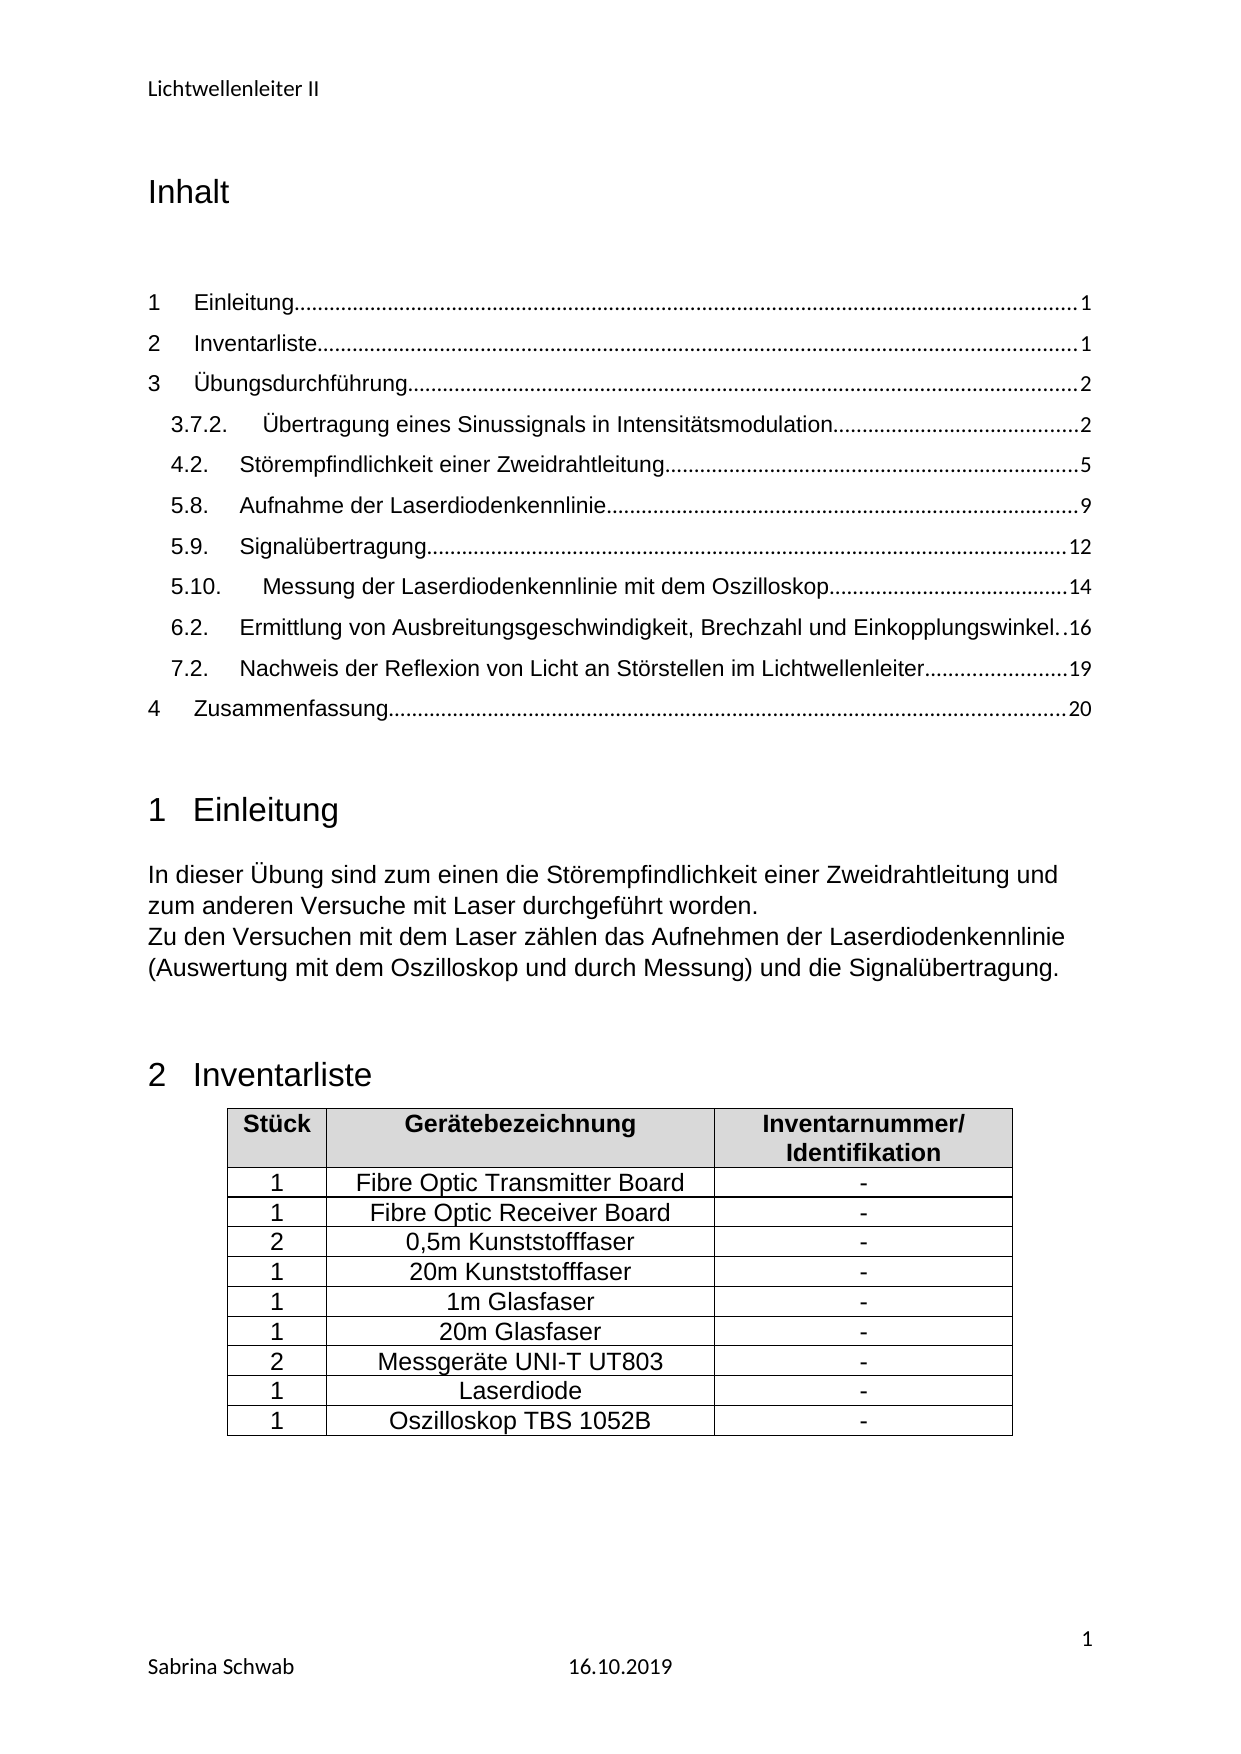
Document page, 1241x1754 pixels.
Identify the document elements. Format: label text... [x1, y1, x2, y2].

text In dieser Übung sind zum einen die Störempfindlichkeit einer Zweidrahtleitung und zum anderen Versuche mit Laser durchgeführt worden. Zu den Versuchen mit dem Laser zählen das Aufnehmen der Laserdiodenkennlinie (Auswertung mit dem Oszilloskop und durch Messung) und die Signalübertragung. [148, 860, 1093, 982]
table_cell - [715, 1376, 1012, 1405]
table_cell 2 [228, 1346, 326, 1375]
table_header Stück [228, 1109, 326, 1167]
subtitle Einleitung [148, 790, 1093, 828]
table_cell 0,5m Kunststofffaser [327, 1227, 714, 1256]
table_header Inventarnummer/Identifikation [715, 1109, 1012, 1167]
table_cell - [715, 1168, 1012, 1196]
table_cell 1 [228, 1198, 326, 1226]
table_cell Laserdiode [327, 1376, 714, 1405]
table_cell 1 [228, 1376, 326, 1405]
table_cell Fibre Optic Receiver Board [327, 1198, 714, 1226]
table_cell - [715, 1317, 1012, 1345]
table_cell 1 [228, 1317, 326, 1345]
table_cell - [715, 1406, 1012, 1435]
table_cell 20m Kunststofffaser [327, 1257, 714, 1286]
table_cell 1m Glasfaser [327, 1287, 714, 1316]
table_cell - [715, 1198, 1012, 1226]
table_cell 20m Glasfaser [327, 1317, 714, 1345]
table_cell Fibre Optic Transmitter Board [327, 1168, 714, 1196]
table_cell Oszilloskop TBS 1052B [327, 1406, 714, 1435]
table_cell 1 [228, 1287, 326, 1316]
table_cell 1 [228, 1168, 326, 1196]
subtitle Inventarliste [148, 1055, 1093, 1093]
table_cell - [715, 1346, 1012, 1375]
subtitle Inhalt [148, 173, 1093, 211]
table_cell Messgeräte UNI-T UT803 [327, 1346, 714, 1375]
table_cell 2 [228, 1227, 326, 1256]
table_cell - [715, 1257, 1012, 1286]
table_cell - [715, 1227, 1012, 1256]
table_cell 1 [228, 1257, 326, 1286]
table_cell 1 [228, 1406, 326, 1435]
table_cell - [715, 1287, 1012, 1316]
table_header Gerätebezeichnung [327, 1109, 714, 1167]
